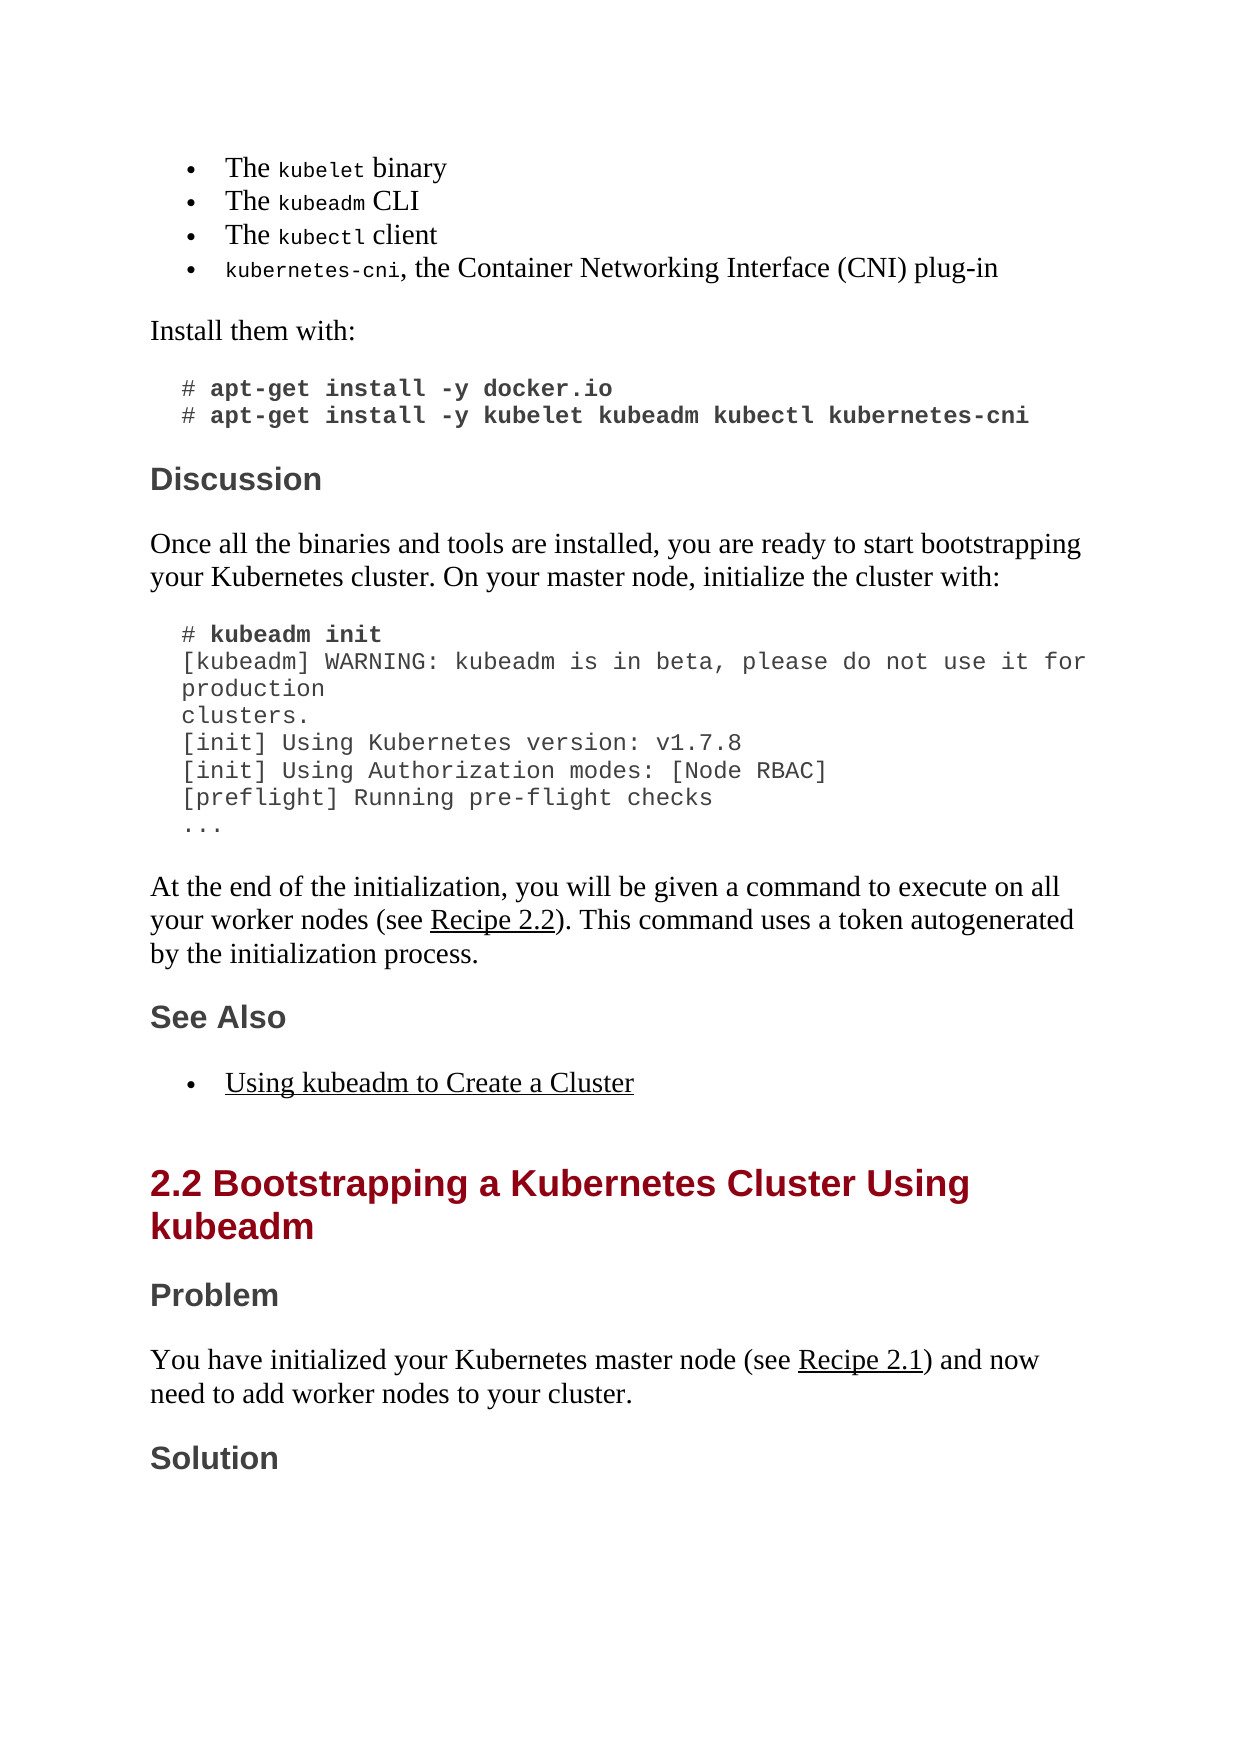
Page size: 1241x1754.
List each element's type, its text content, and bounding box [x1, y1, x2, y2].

text Solution [150, 1439, 1090, 1476]
text See Also [150, 998, 1090, 1036]
text # kubeadm init [181, 622, 1090, 649]
text Install them with: [150, 313, 1090, 347]
list Using kubeadm to Create a Cluster [187, 1065, 1090, 1098]
list kubernetes-cni, the Container Networking Interface (CNI) plug-in [187, 251, 1090, 284]
text At the end of the initialization, you will be given a command to execute on all your worker nodes (see Recipe 2.2). This command uses a token autogenerated by the initialization process. [150, 869, 1090, 969]
text Once all the binaries and tools are installed, you are ready to start bootstrapping your Kubernetes cluster. On your master node, initialize the cluster with: [150, 526, 1090, 593]
text # apt-get install -y kubelet kubeadm kubectl kubernetes-cni [181, 403, 1090, 430]
text ... [181, 812, 1090, 839]
text You have initialized your Kubernetes master node (see Recipe 2.1) and now need to add worker nodes to your cluster. [150, 1342, 1090, 1409]
text # apt-get install -y docker.io [181, 376, 1090, 403]
list The kubectl client [187, 217, 1090, 251]
text [preflight] Running pre-flight checks [181, 785, 1090, 812]
text [init] Using Kubernetes version: v1.7.8 [181, 731, 1090, 758]
list The kubelet binary [187, 150, 1090, 183]
text 2.2 Bootstrapping a Kubernetes Cluster Using kubeadm [150, 1161, 1090, 1247]
text Discussion [150, 459, 1090, 497]
text Problem [150, 1276, 1090, 1313]
text [kubeadm] WARNING: kubeadm is in beta, please do not use it for production [181, 649, 1090, 704]
text [init] Using Authorization modes: [Node RBAC] [181, 758, 1090, 785]
list The kubeadm CLI [187, 183, 1090, 217]
text clusters. [181, 704, 1090, 731]
